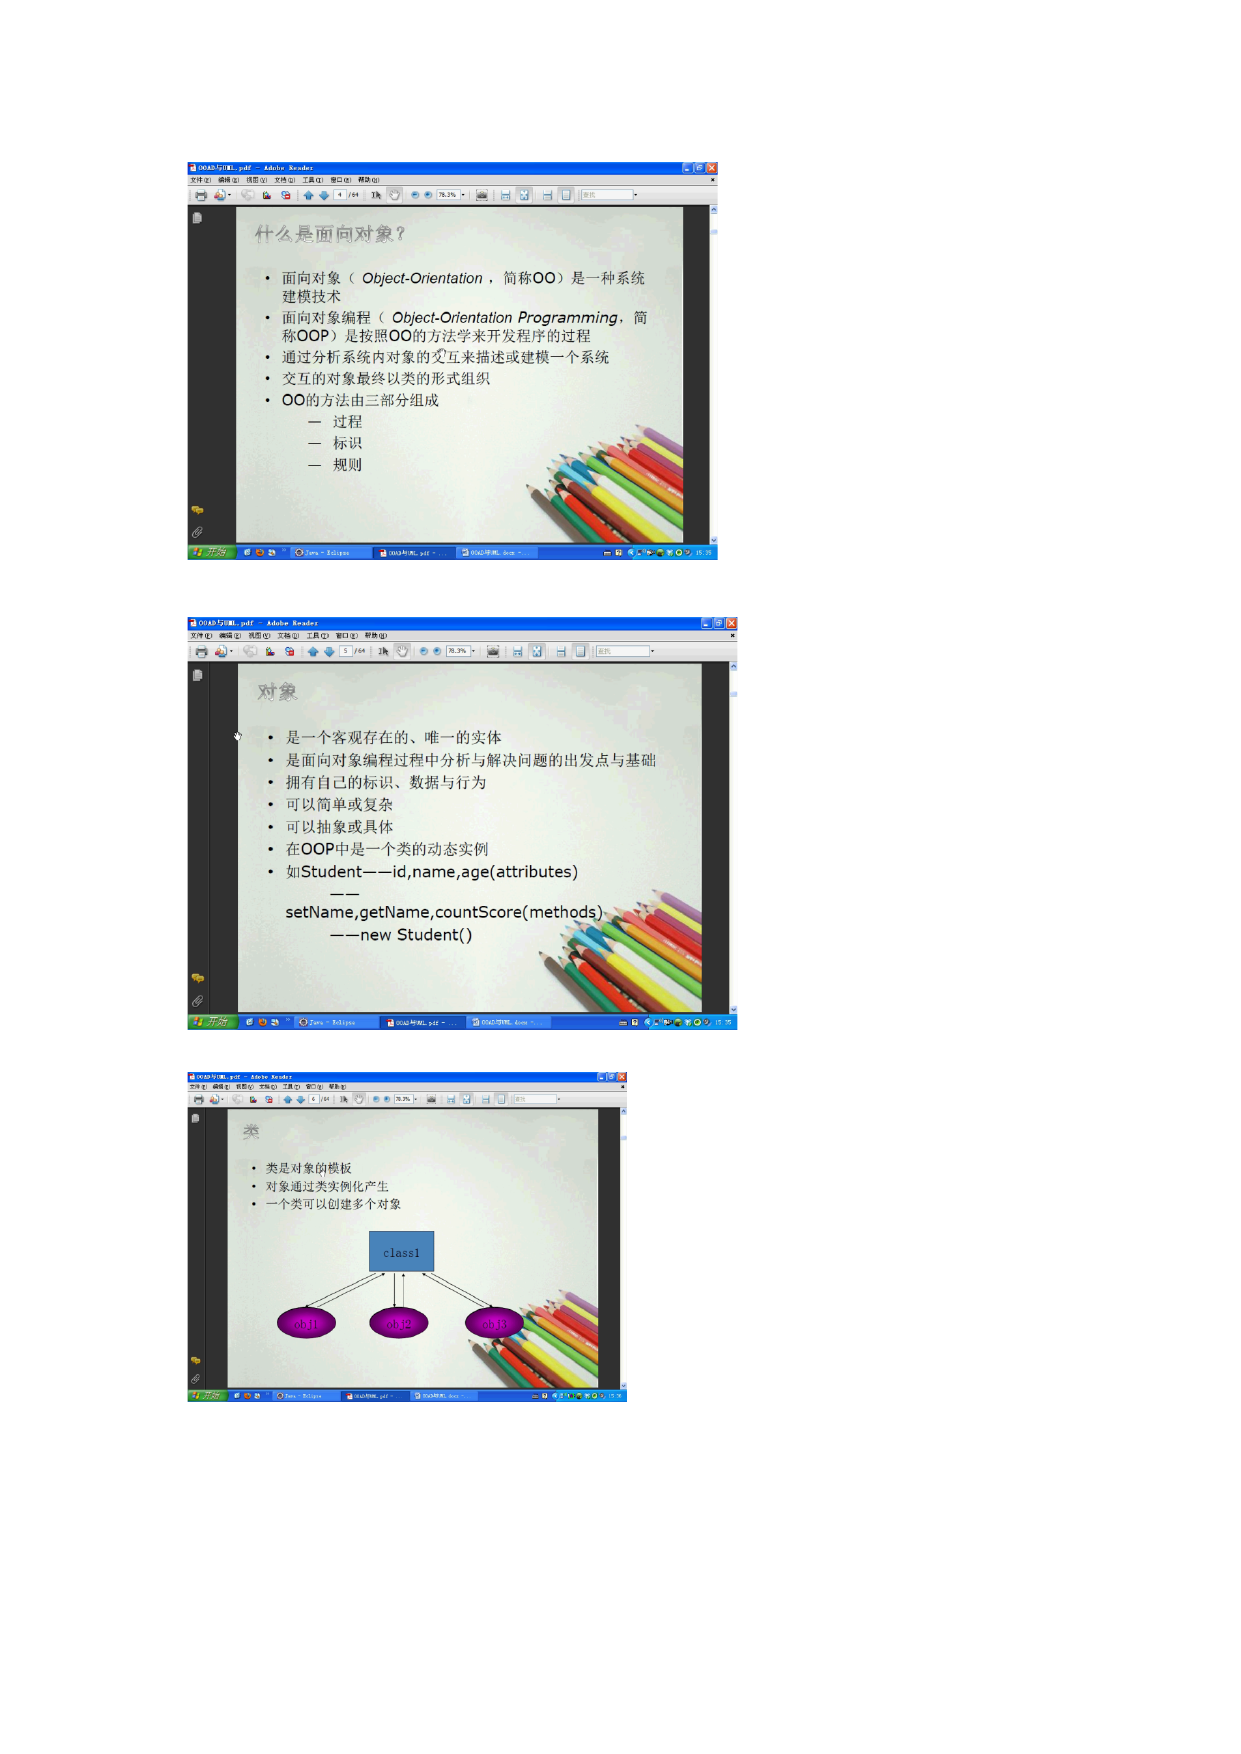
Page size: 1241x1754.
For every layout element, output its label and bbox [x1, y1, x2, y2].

picture [187, 617, 738, 1030]
picture [187, 1072, 627, 1402]
picture [187, 162, 718, 560]
